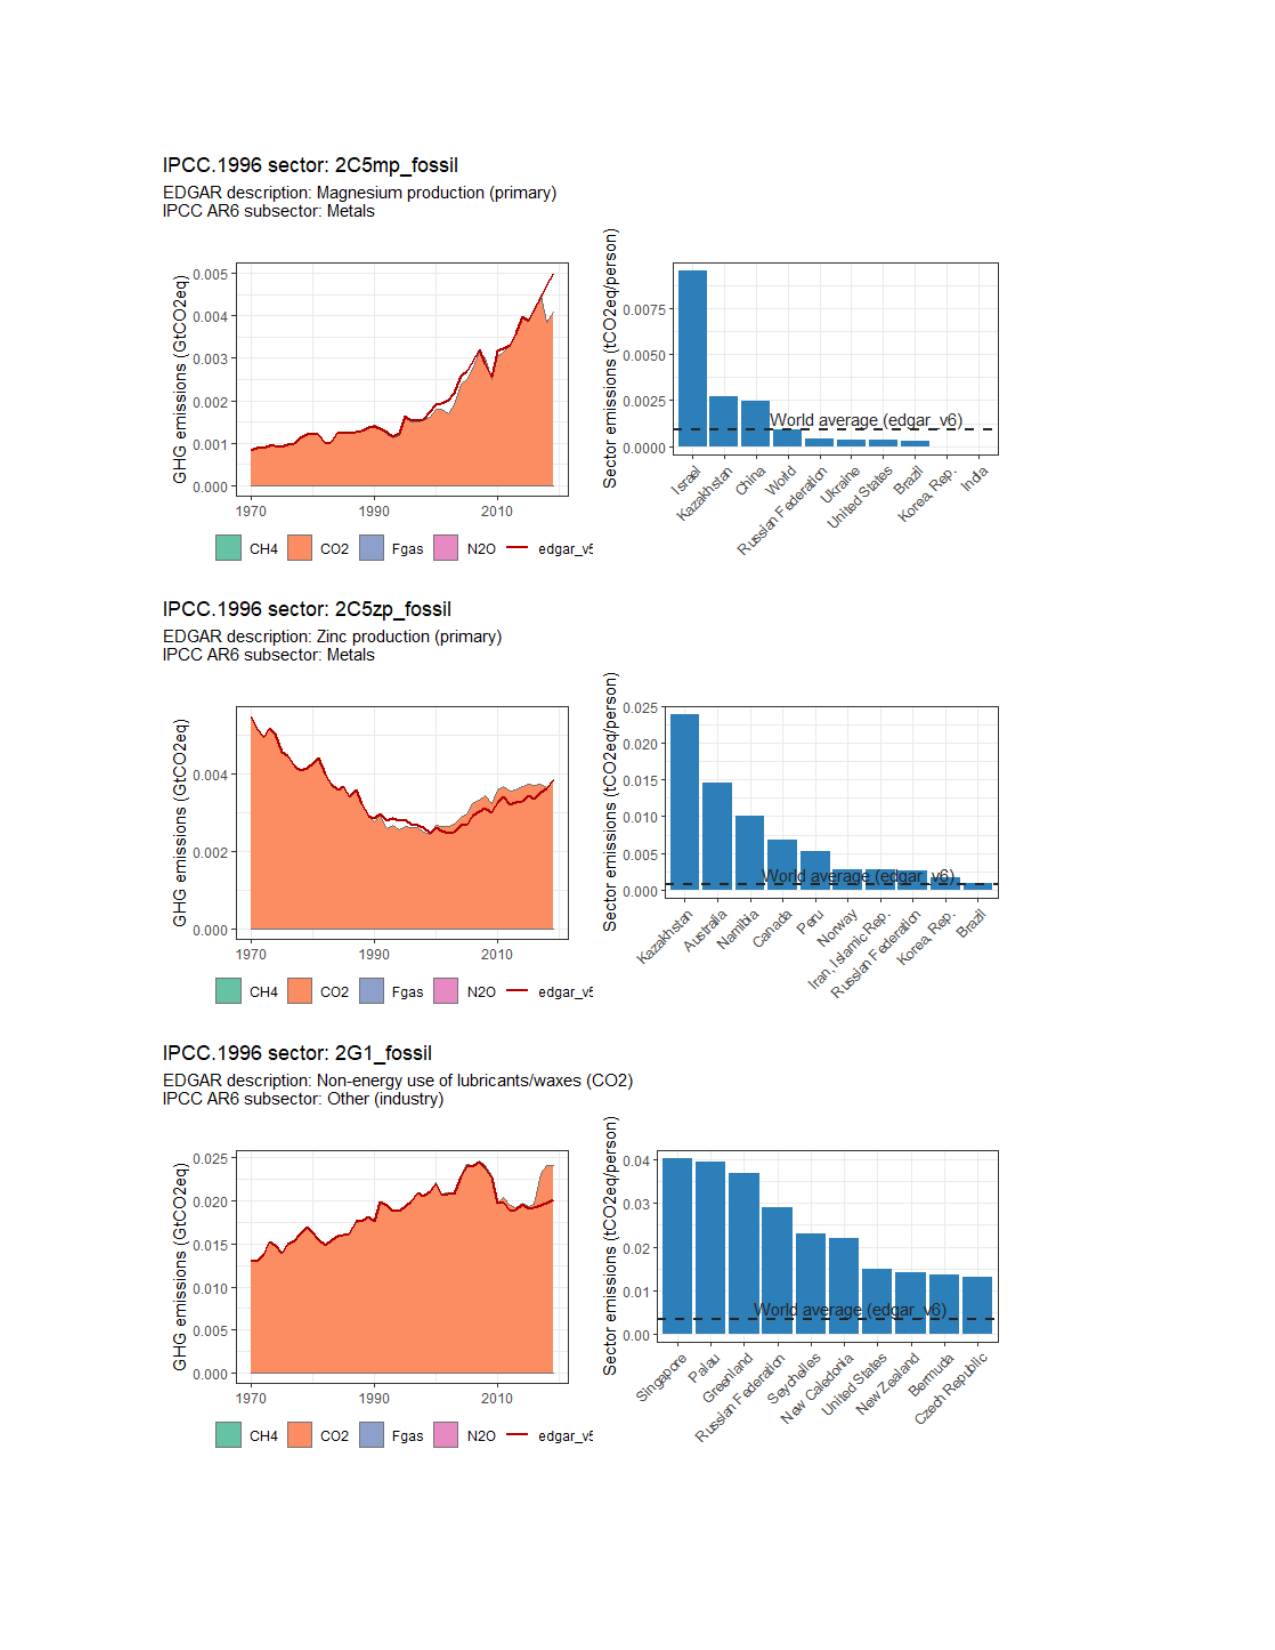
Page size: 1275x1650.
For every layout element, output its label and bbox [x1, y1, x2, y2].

picture [147, 1035, 1023, 1473]
picture [147, 147, 1023, 586]
picture [147, 591, 1023, 1029]
